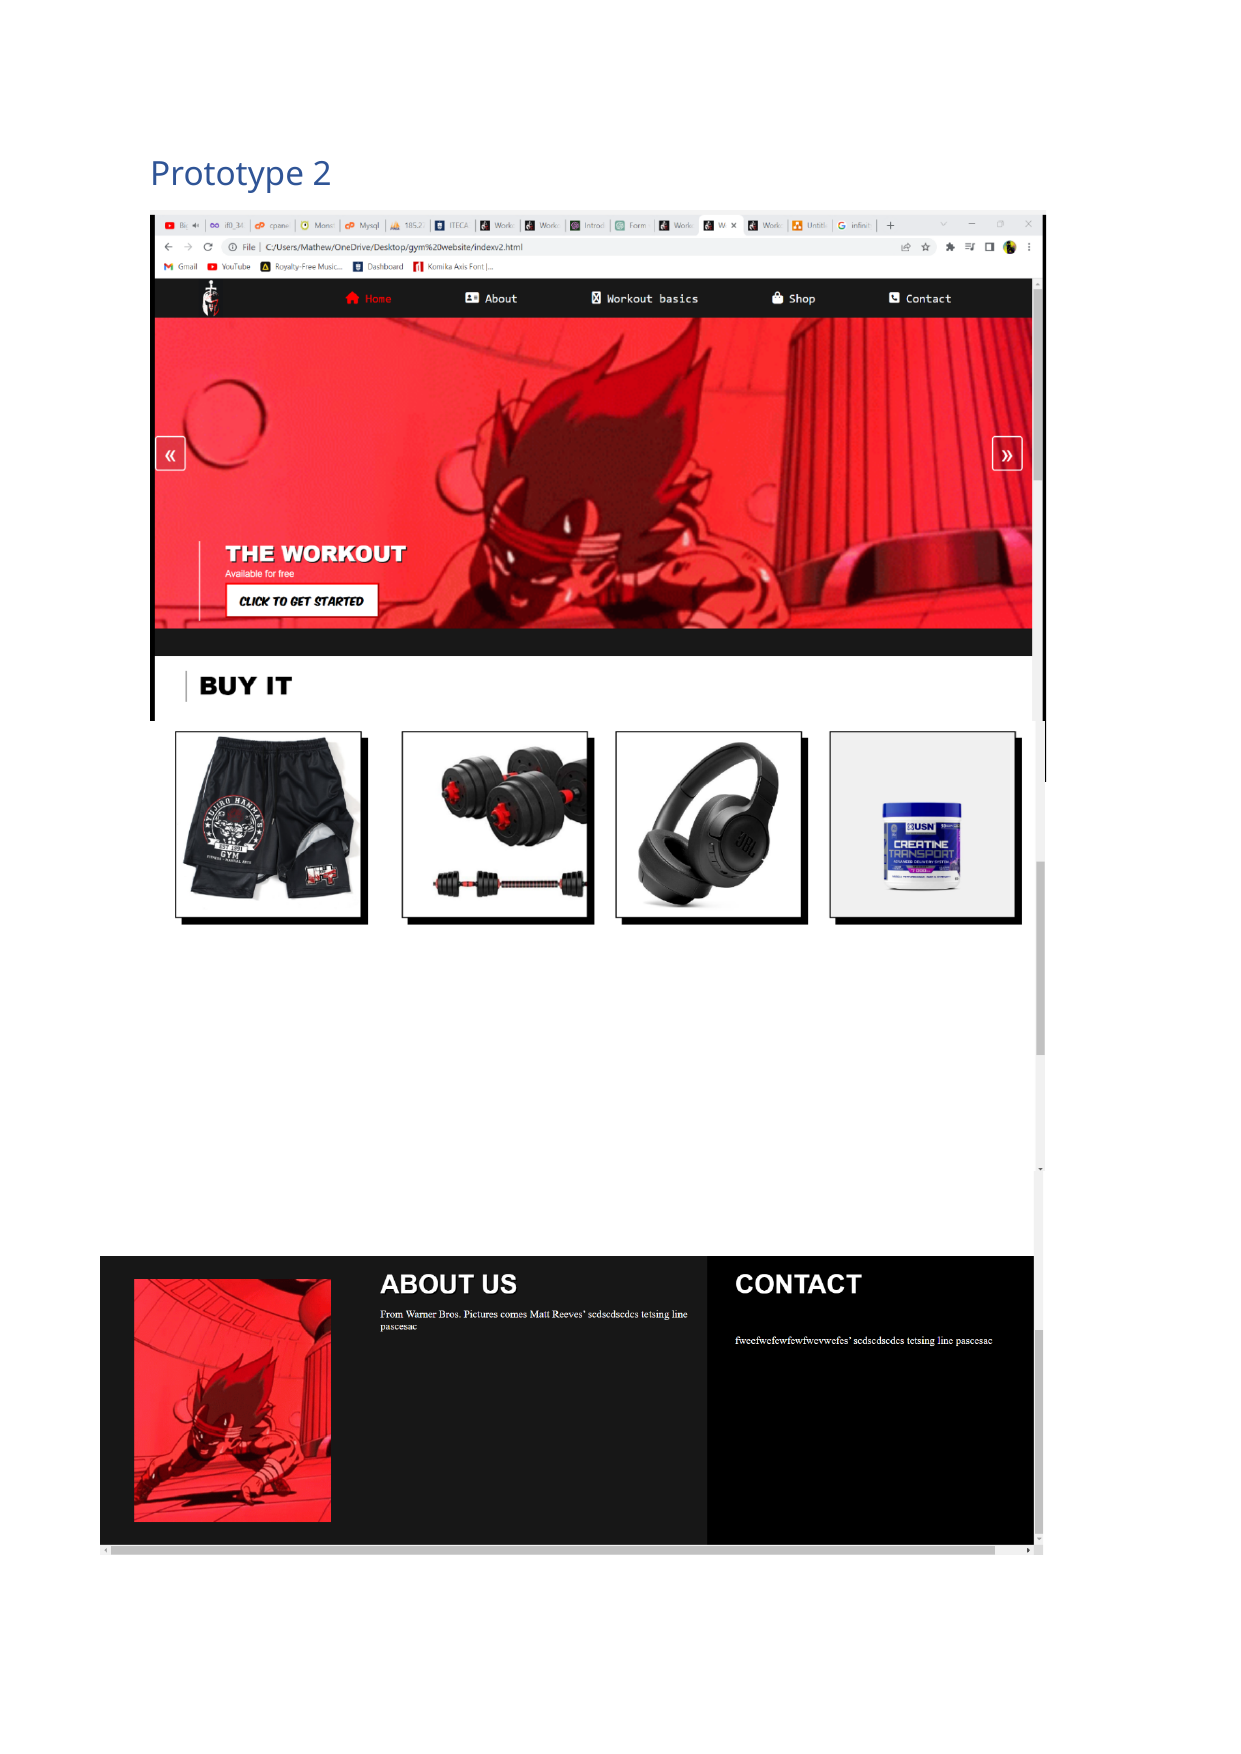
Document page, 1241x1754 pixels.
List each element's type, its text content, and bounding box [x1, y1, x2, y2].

subtitle Prototype 2 [150, 150, 1090, 195]
picture [100, 210, 1047, 1555]
